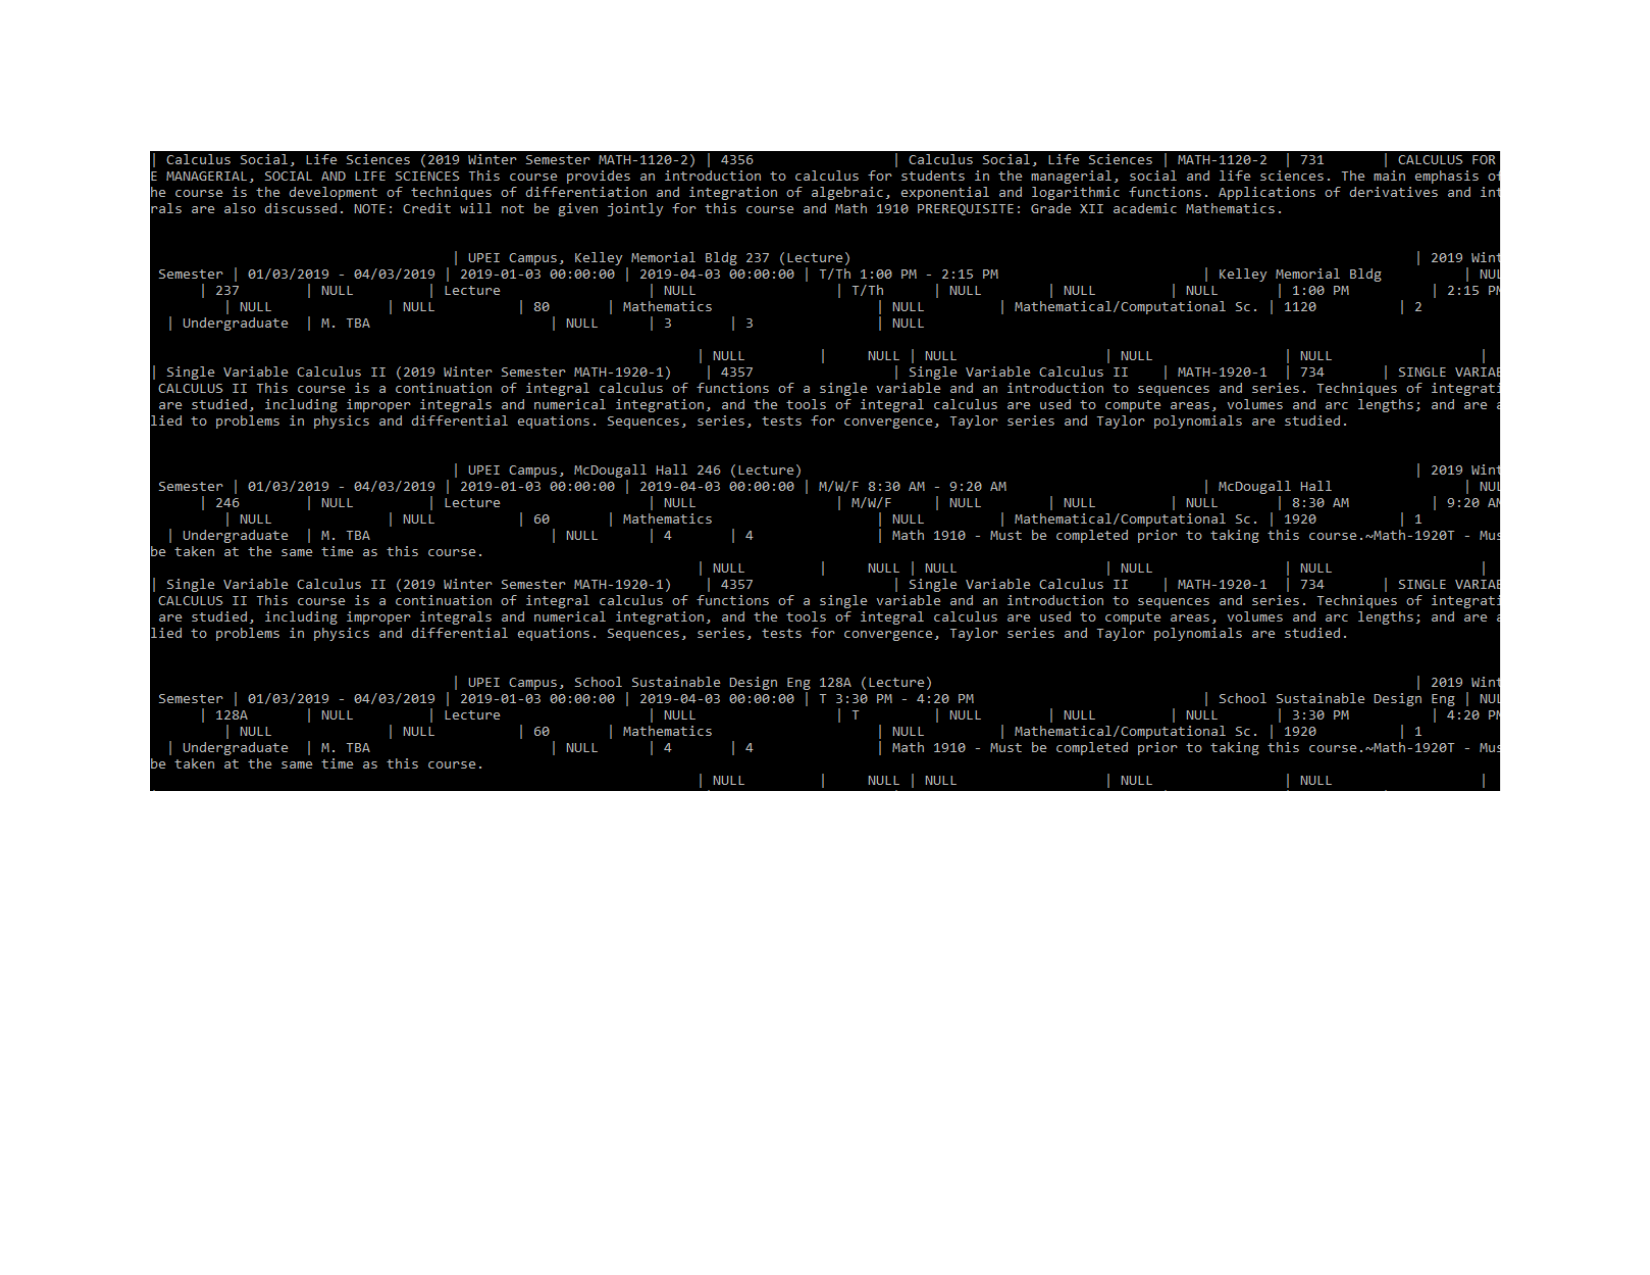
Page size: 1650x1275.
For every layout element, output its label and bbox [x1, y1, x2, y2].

picture [150, 150, 1500, 791]
